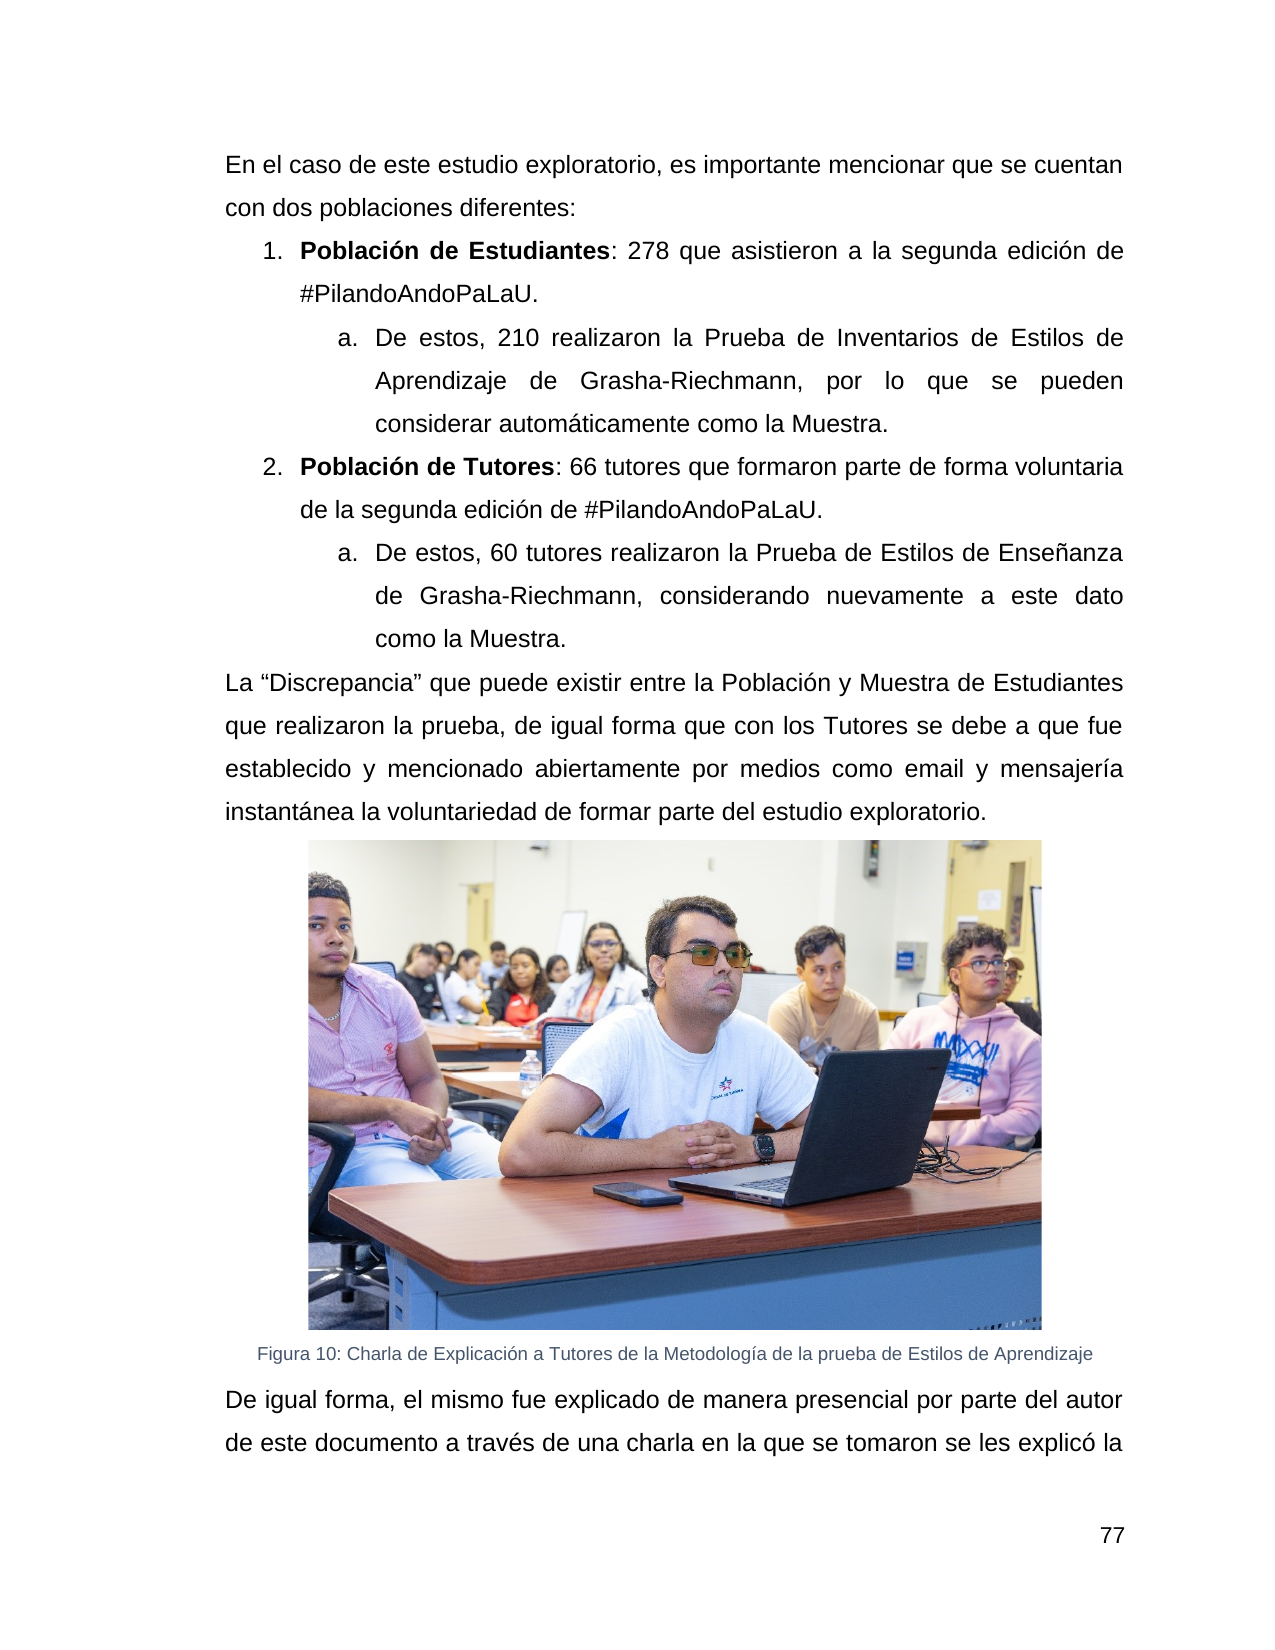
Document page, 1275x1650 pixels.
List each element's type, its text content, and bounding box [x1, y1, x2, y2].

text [225, 1385, 1125, 1457]
picture [308, 840, 1042, 1330]
list De estos, 210 realizaron la Prueba de Inventarios de Estilos de Aprendizaje de Grasha-Riechmann, por lo que se pueden considerar automáticamente como la Muestra. [337, 322, 1125, 437]
text En el caso de este estudio exploratorio, es importante mencionar que se cuentan con dos poblaciones diferentes: [225, 150, 1125, 222]
list Población de Estudiantes: 278 que asistieron a la segunda edición de #PilandoAndoPaLaU. [262, 236, 1125, 308]
list Población de Tutores: 66 tutores que formaron parte de forma voluntaria de la segunda edición de #PilandoAndoPaLaU. [262, 452, 1125, 524]
text La “Discrepancia” que puede existir entre la Población y Muestra de Estudiantes que realizaron la prueba, de igual forma que con los Tutores se debe a que fue establecido y mencionado abiertamente por medios como email y mensajería instantánea la voluntariedad de formar parte del estudio exploratorio. [225, 667, 1125, 826]
list De estos, 60 tutores realizaron la Prueba de Estilos de Enseñanza de Grasha-Riechmann, considerando nuevamente a este dato como la Muestra. [337, 538, 1125, 653]
text Figura 10: Charla de Explicación a Tutores de la Metodología de la prueba de Estilos de Aprendizaje [225, 1342, 1125, 1364]
